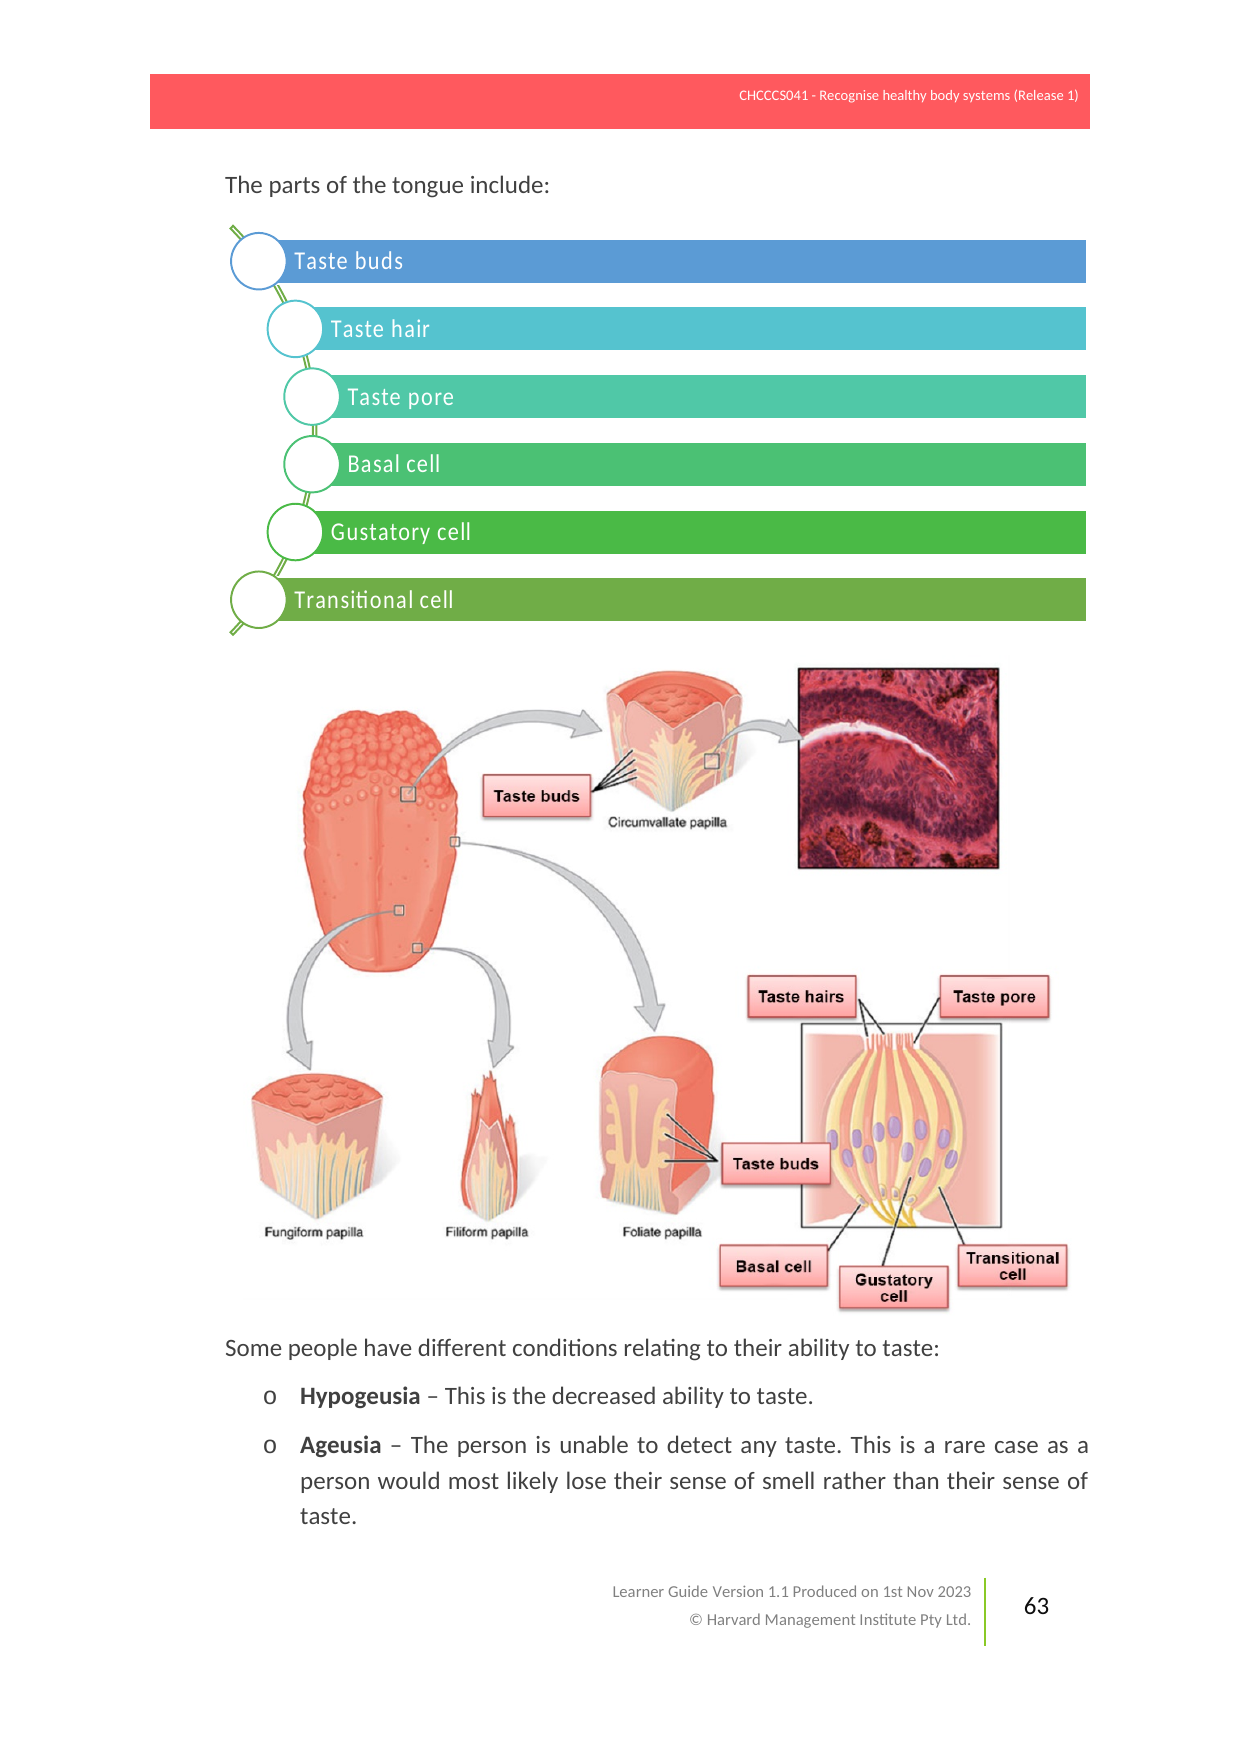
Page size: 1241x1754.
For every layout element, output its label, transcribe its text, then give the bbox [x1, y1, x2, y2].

list Some people have different conditions relating to their ability to taste: [225, 1332, 1090, 1363]
list The parts of the tongue include: [225, 169, 1090, 200]
list Ageusia – The person is unable to detect any taste. This is a rare case as a person would most likely lose their sense of smell rather than their sense of taste. [262, 1429, 1090, 1531]
picture [243, 655, 1072, 1316]
list Hypogeusia – This is the decreased ability to taste. [262, 1380, 1090, 1412]
